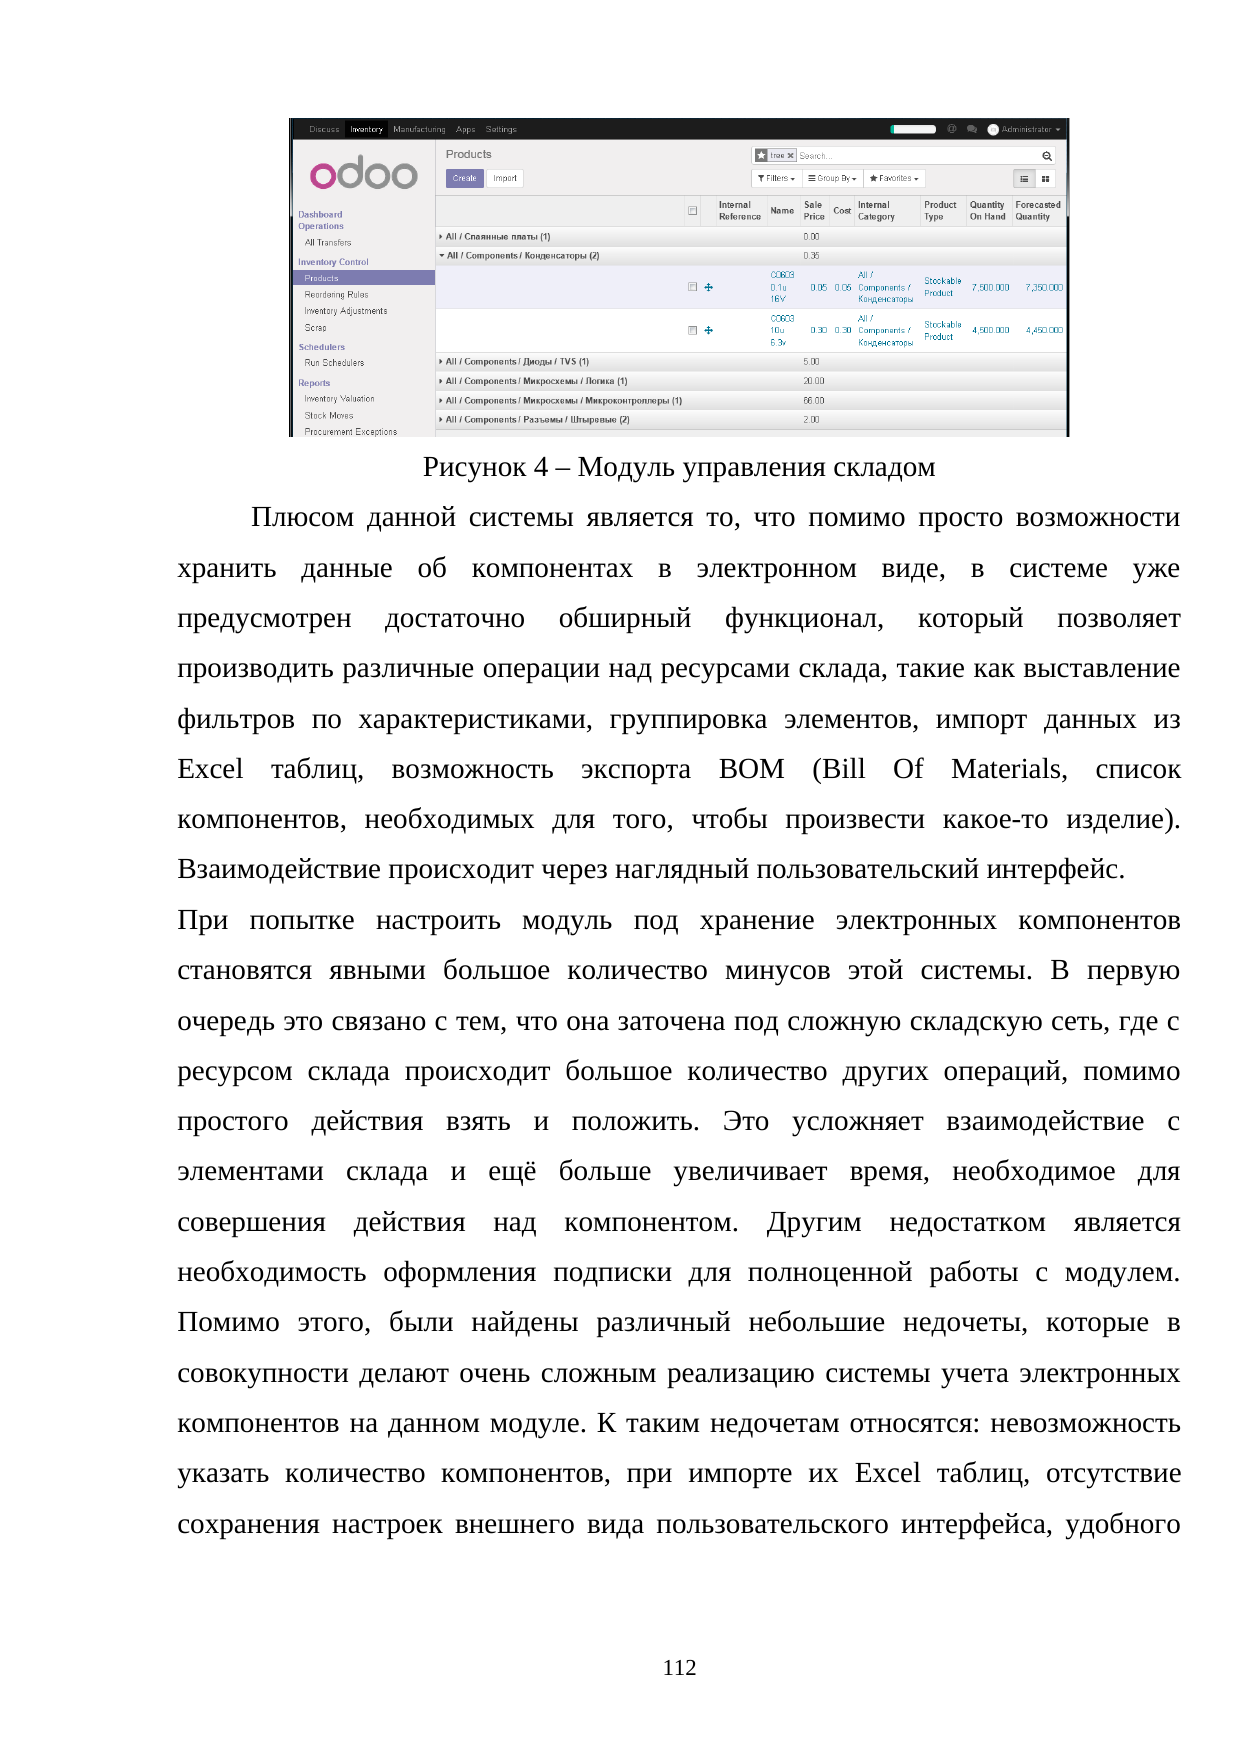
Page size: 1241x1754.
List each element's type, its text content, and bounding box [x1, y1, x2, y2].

text Рисунок 4 – Модуль управления складом [177, 449, 1182, 483]
text Плюсом данной системы является то, что помимо просто возможности хранить данные об компонентах в электронном виде, в системе уже предусмотрен достаточно обширный функционал, который позволяет производить различные операции над ресурсами склада, такие как выставление фильтров по характеристиками, группировка элементов, импорт данных из Excel таблиц, возможность экспорта BOM (Bill Of Materials, список компонентов, необходимых для того, чтобы произвести какое-то изделие). Взаимодействие происходит через наглядный пользовательский интерфейс. [177, 499, 1182, 885]
picture [289, 118, 1070, 437]
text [177, 902, 1182, 1539]
